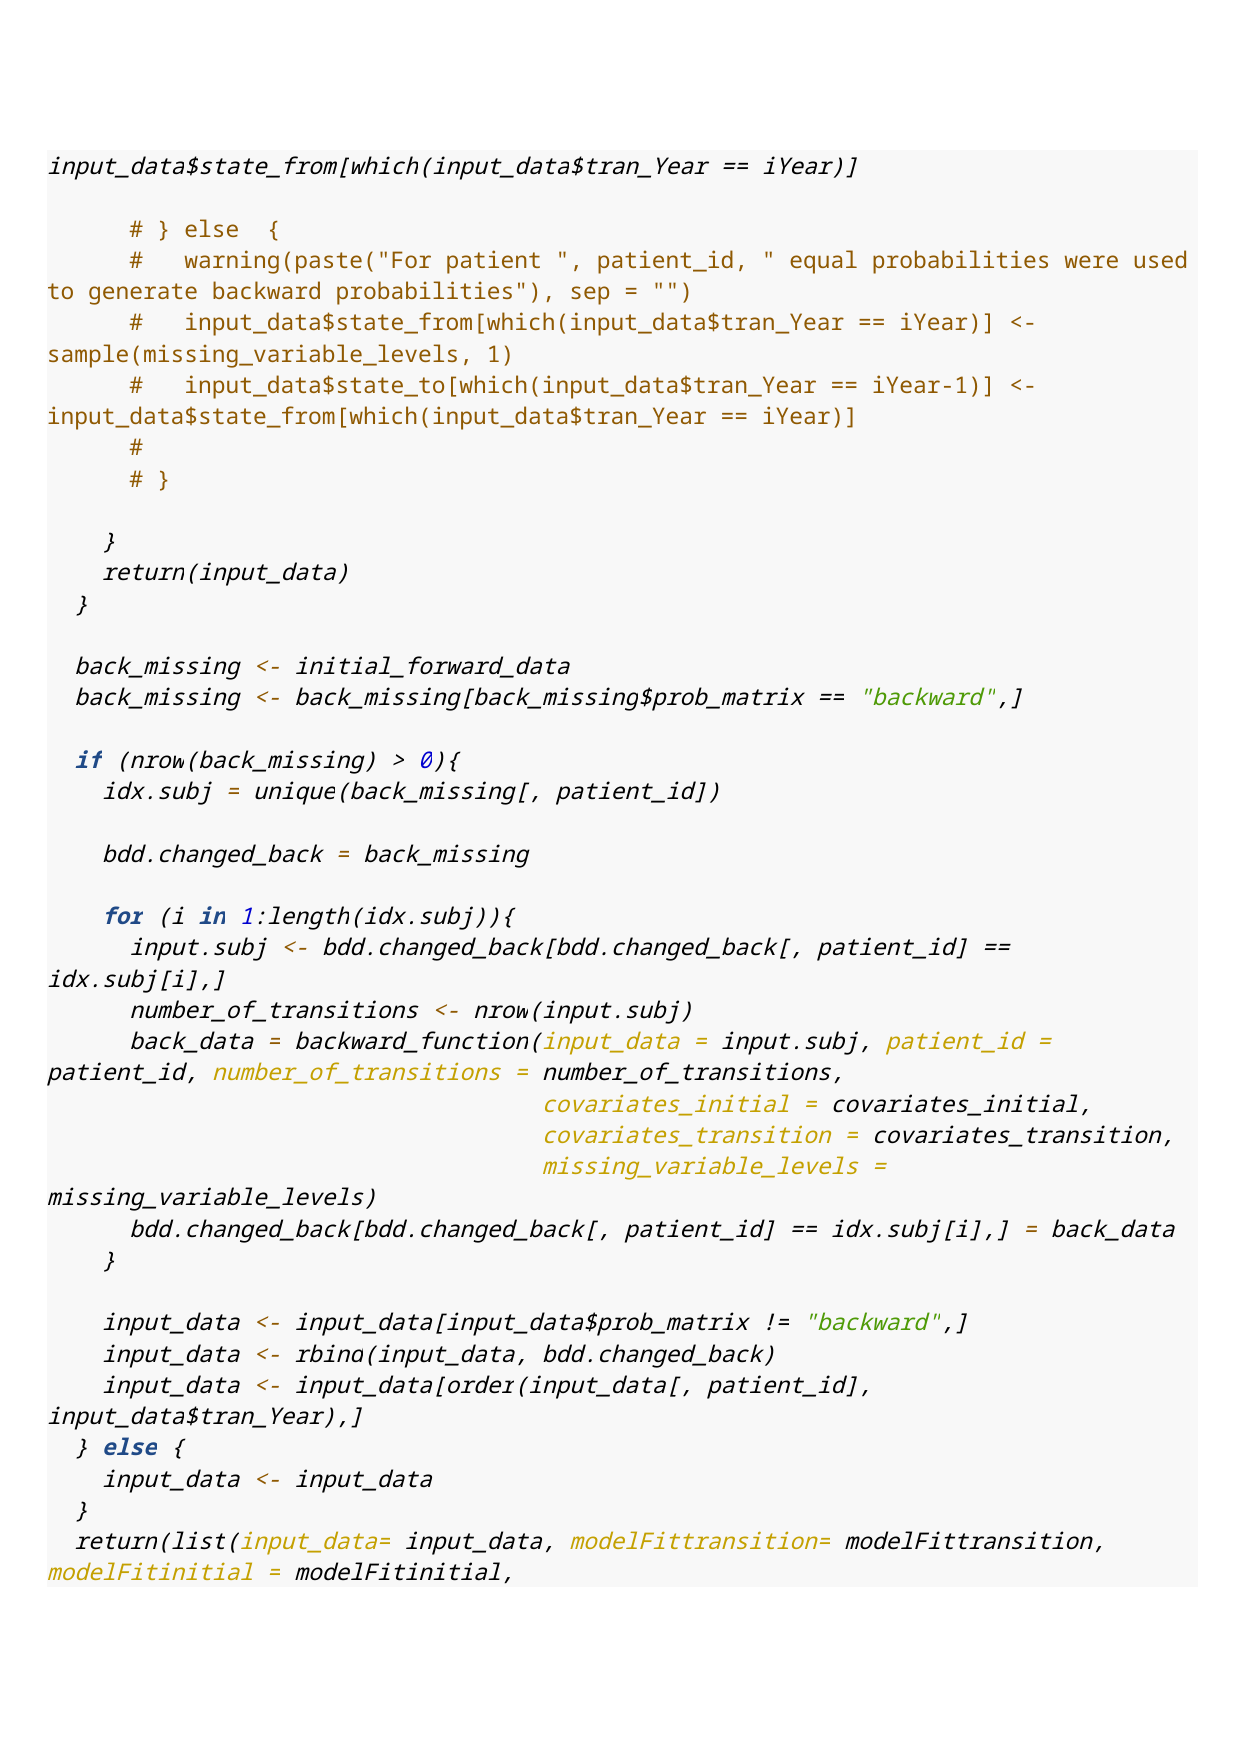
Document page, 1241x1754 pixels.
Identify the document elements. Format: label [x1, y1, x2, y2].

text [47, 150, 1198, 1587]
